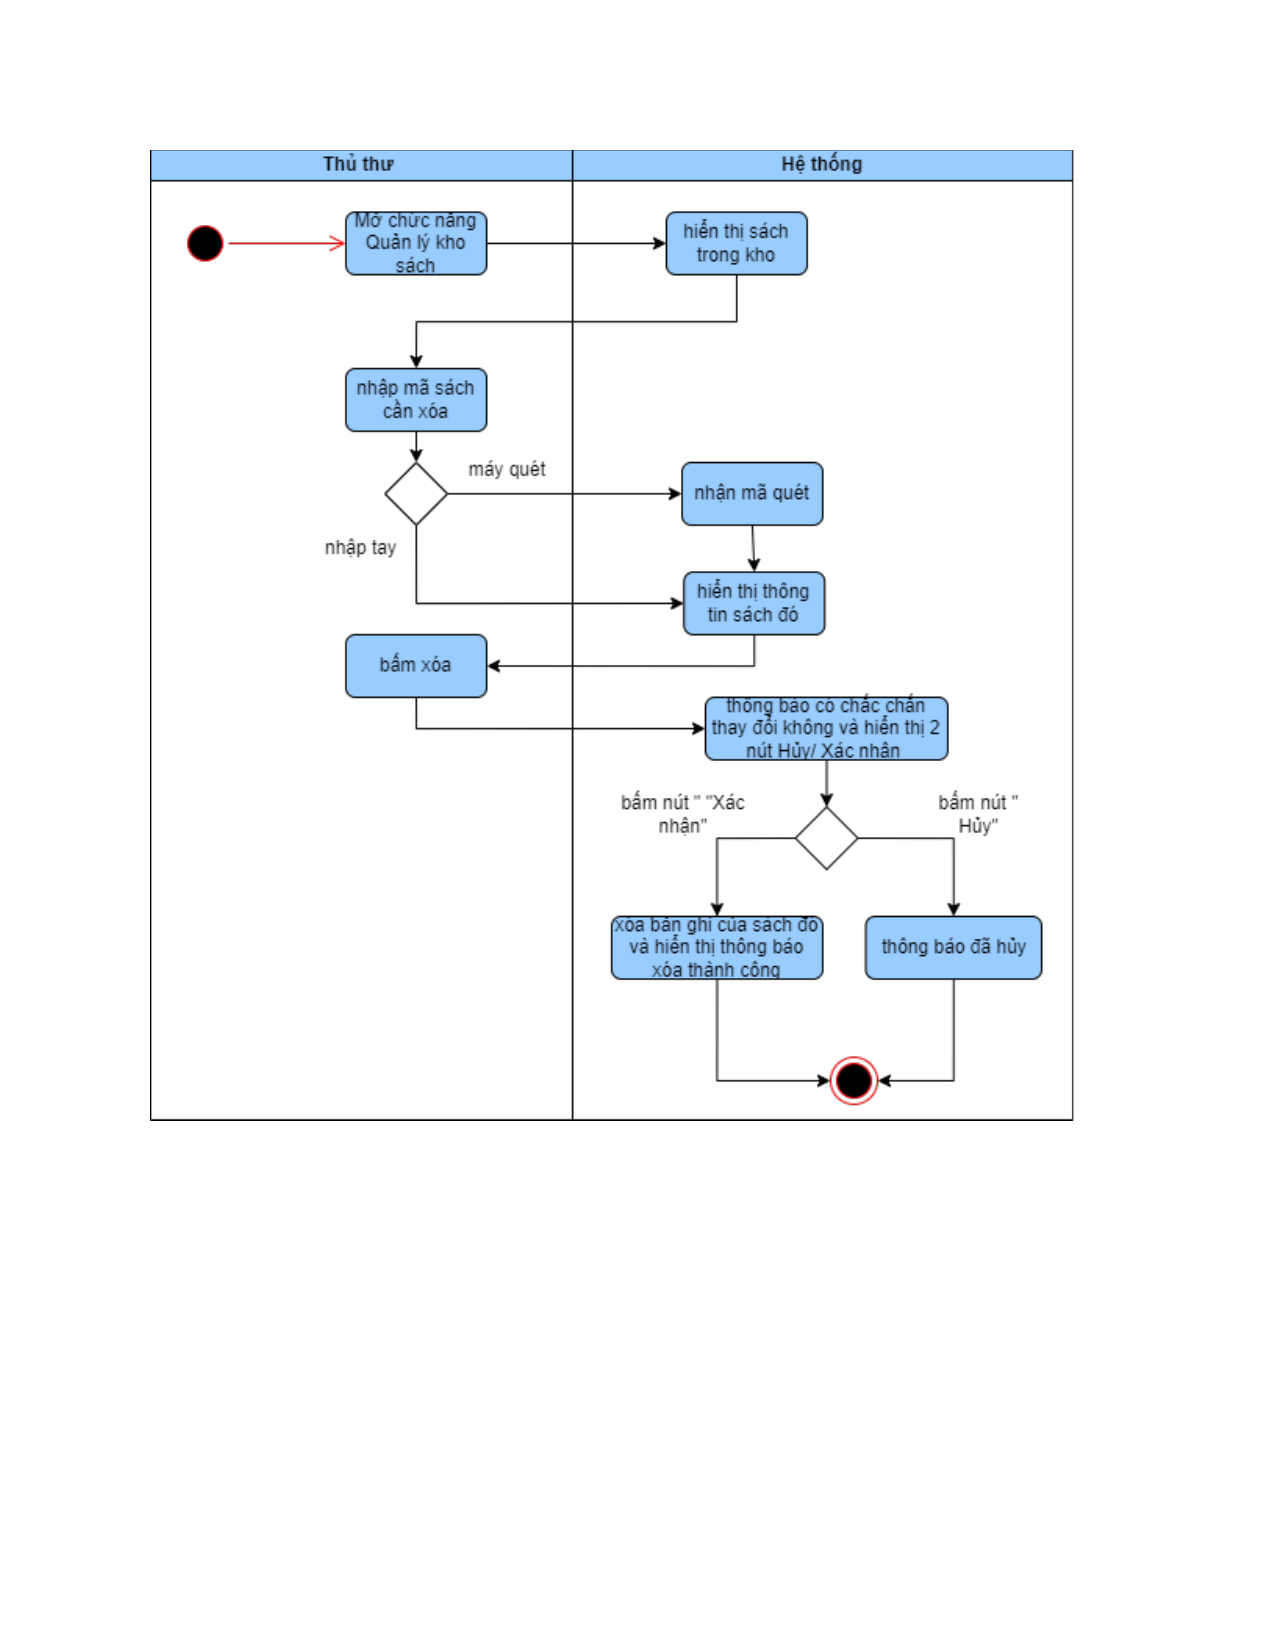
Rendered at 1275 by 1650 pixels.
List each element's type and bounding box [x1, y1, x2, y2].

picture [150, 150, 1074, 1121]
